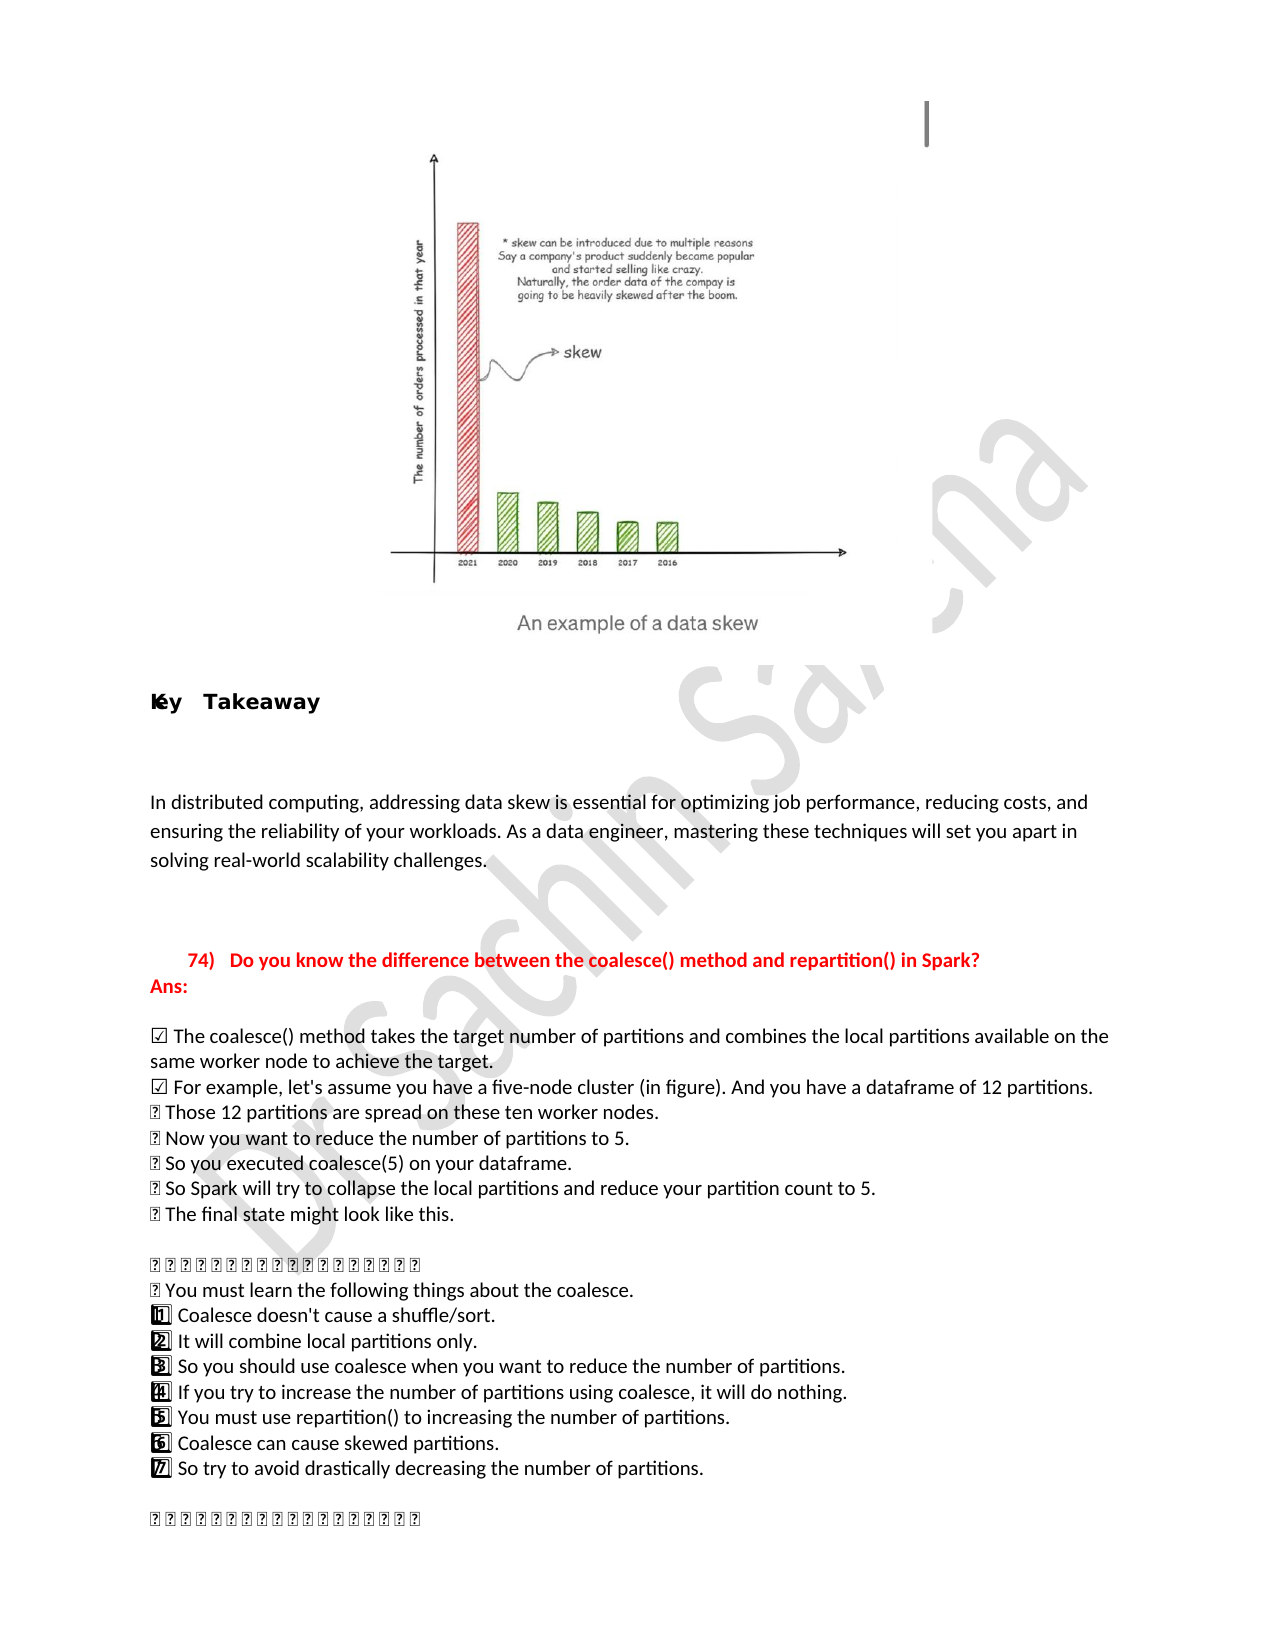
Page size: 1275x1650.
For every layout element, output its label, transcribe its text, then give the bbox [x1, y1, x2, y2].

text 1️⃣ Coalesce doesn't cause a shuffle/sort. [150, 1303, 1125, 1328]
text 4️⃣ If you try to increase the number of partitions using coalesce, it will do nothing. [150, 1379, 1125, 1404]
list Do you know the difference between the coalesce() method and repartition() in Spark? [187, 948, 1125, 973]
text 🧐 𝗞𝗲𝘆 𝗧𝗮𝗸𝗲𝗮𝘄𝗮𝘆 [150, 689, 1125, 715]
text ☑️ The coalesce() method takes the target number of partitions and combines the local partitions available on the same worker node to achieve the target. [150, 1023, 1125, 1074]
text Ans: [150, 973, 1125, 998]
text 🔰 You must learn the following things about the coalesce. [150, 1277, 1125, 1303]
text ✅ Those 12 partitions are spread on these ten worker nodes. [150, 1099, 1125, 1125]
text In distributed computing, addressing data skew is essential for optimizing job performance, reducing costs, and ensuring the reliability of your workloads. As a data engineer, mastering these techniques will set you apart in solving real-world scalability challenges. [150, 789, 1125, 873]
text ✅ The final state might look like this. [150, 1201, 1125, 1226]
text ☑️ For example, let's assume you have a five-node cluster (in figure). And you have a dataframe of 12 partitions. [150, 1074, 1125, 1099]
text 3️⃣ So you should use coalesce when you want to reduce the number of partitions. [150, 1353, 1125, 1379]
text ➖ ➖ ➖ ➖ ➖ ➖ ➖ ➖ ➖ ➖ ➖ ➖ ➖ ➖ ➖ ➖ ➖ ➖ [150, 1506, 1125, 1531]
text ✅ So Spark will try to collapse the local partitions and reduce your partition count to 5. [150, 1176, 1125, 1201]
text ✅ So you executed coalesce(5) on your dataframe. [150, 1150, 1125, 1176]
text ✅ Now you want to reduce the number of partitions to 5. [150, 1125, 1125, 1150]
text ➖ ➖ ➖ ➖ ➖ ➖ ➖ ➖ ➖ ➖ ➖ ➖ ➖ ➖ ➖ ➖ ➖ ➖ [150, 1252, 1125, 1277]
text 2️⃣ It will combine local partitions only. [150, 1328, 1125, 1353]
picture [342, 101, 933, 665]
text 6️⃣ Coalesce can cause skewed partitions. [150, 1430, 1125, 1455]
text 5️⃣ You must use repartition() to increasing the number of partitions. [150, 1404, 1125, 1430]
text 7️⃣ So try to avoid drastically decreasing the number of partitions. [150, 1455, 1125, 1481]
